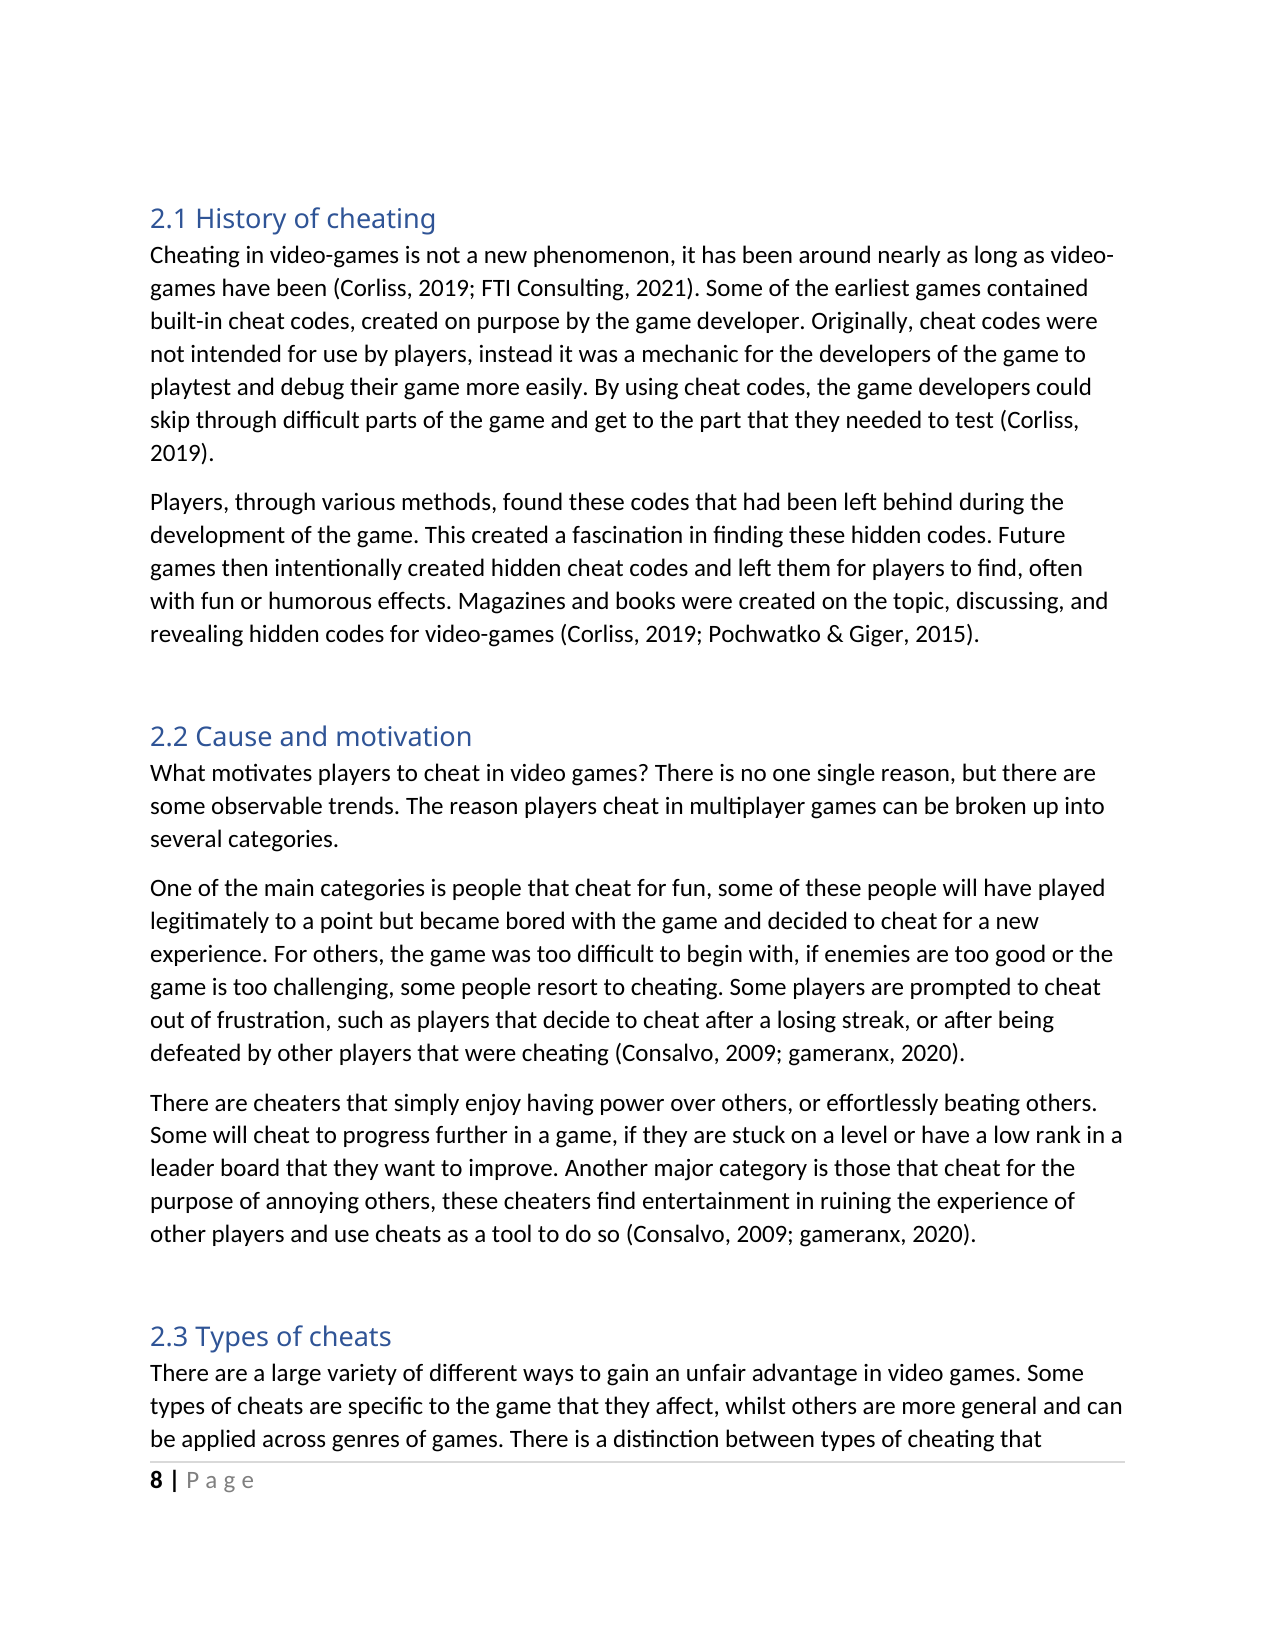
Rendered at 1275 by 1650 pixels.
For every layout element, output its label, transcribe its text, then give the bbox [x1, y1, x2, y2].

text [150, 1357, 1125, 1454]
subtitle 2.2 Cause and motivation [150, 717, 1125, 754]
text There are cheaters that simply enjoy having power over others, or effortlessly beating others. Some will cheat to progress further in a game, if they are stuck on a level or have a low rank in a leader board that they want to improve. Another major category is those that cheat for the purpose of annoying others, these cheaters find entertainment in ruining the experience of other players and use cheats as a tool to do so (Consalvo, 2009; gameranx, 2020). [150, 1087, 1125, 1249]
text Players, through various methods, found these codes that had been left behind during the development of the game. This created a fascination in finding these hidden codes. Future games then intentionally created hidden cheat codes and left them for players to find, often with fun or humorous effects. Magazines and books were created on the topic, discussing, and revealing hidden codes for video-games (Corliss, 2019; Pochwatko & Giger, 2015). [150, 486, 1125, 649]
subtitle 2.1 History of cheating [150, 199, 1125, 236]
subtitle 2.3 Types of cheats [150, 1317, 1125, 1354]
text One of the main categories is people that cheat for fun, some of these people will have played legitimately to a point but became bored with the game and decided to cheat for a new experience. For others, the game was too difficult to begin with, if enemies are too good or the game is too challenging, some people resort to cheating. Some players are prompted to cheat out of frustration, such as players that decide to cheat after a losing streak, or after being defeated by other players that were cheating (Consalvo, 2009; gameranx, 2020). [150, 872, 1125, 1068]
text What motivates players to cheat in video games? There is no one single reason, but there are some observable trends. The reason players cheat in multiplayer games can be broken up into several categories. [150, 757, 1125, 853]
text Cheating in video-games is not a new phenomenon, it has been around nearly as long as video-games have been (Corliss, 2019; FTI Consulting, 2021). Some of the earliest games contained built-in cheat codes, created on purpose by the game developer. Originally, cheat codes were not intended for use by players, instead it was a mechanic for the developers of the game to playtest and debug their game more easily. By using cheat codes, the game developers could skip through difficult parts of the game and get to the part that they needed to test (Corliss, 2019). [150, 239, 1125, 467]
